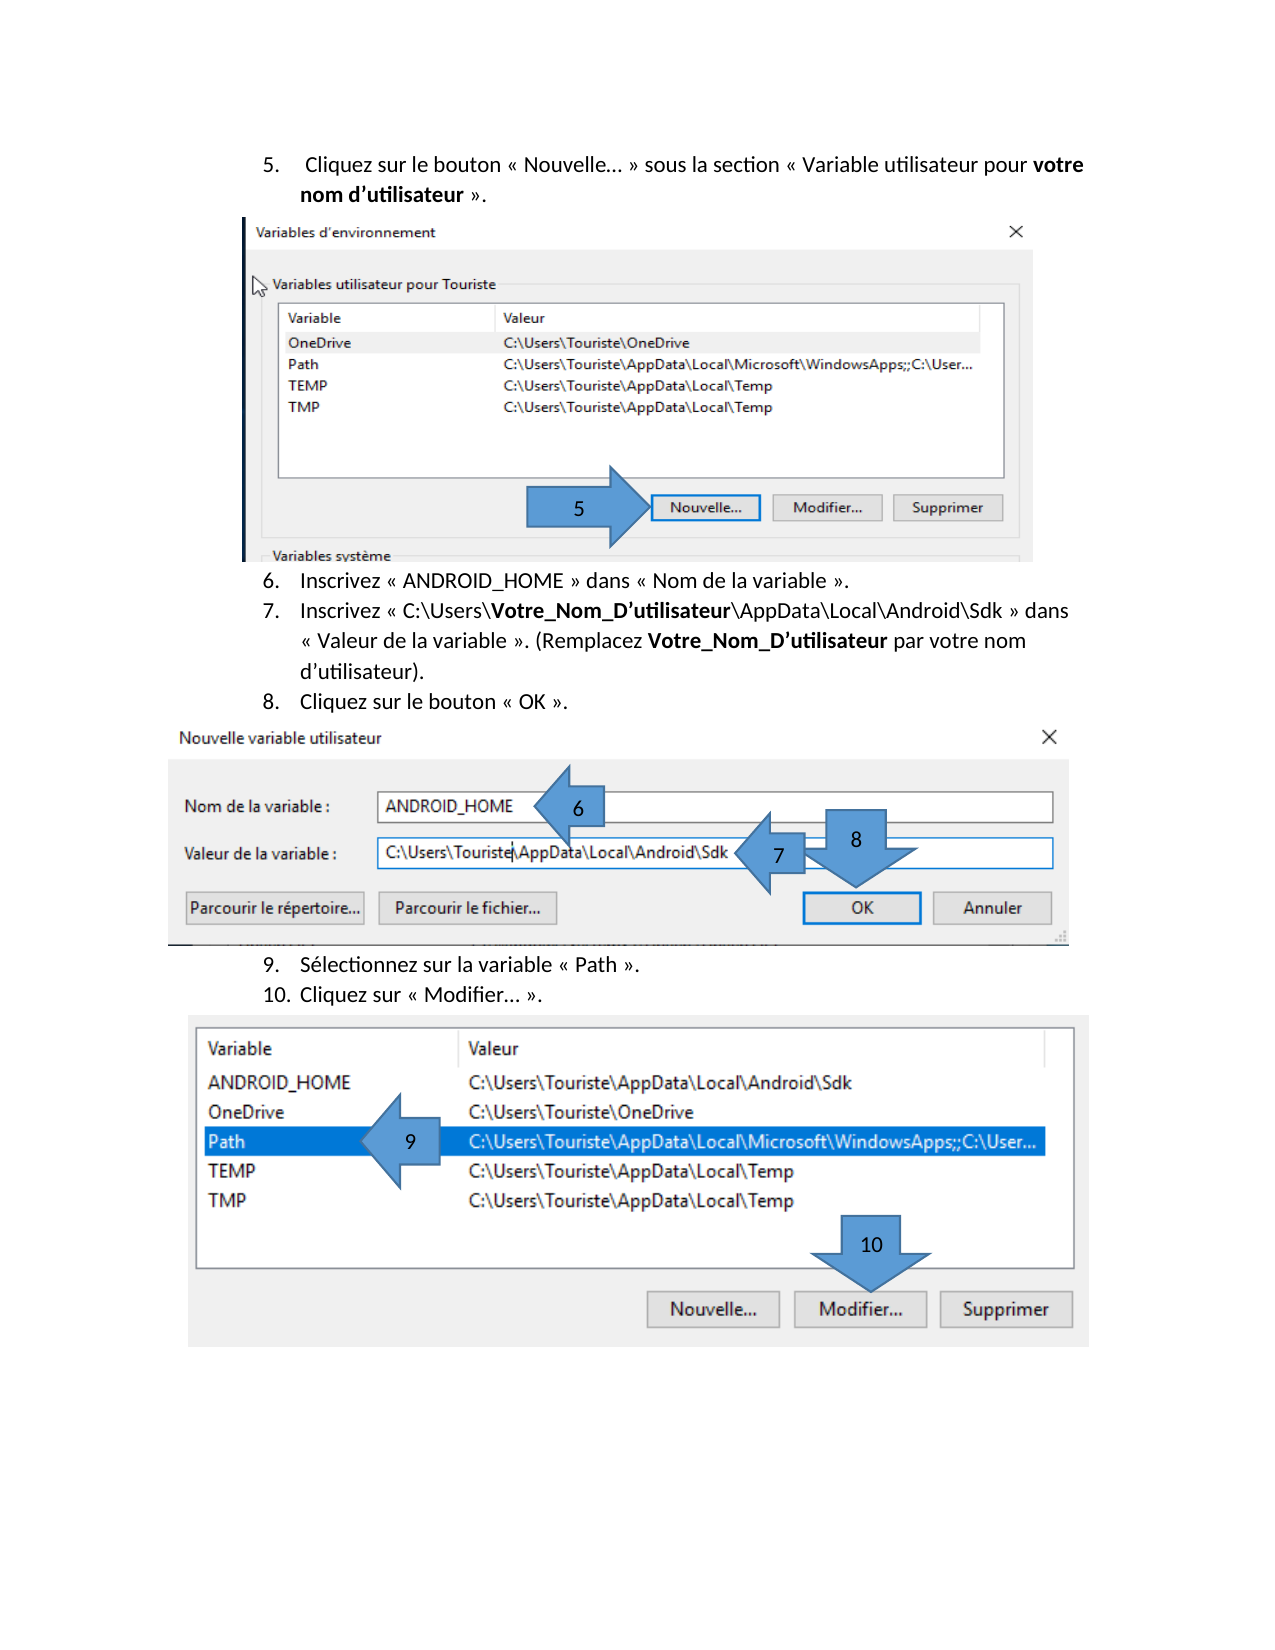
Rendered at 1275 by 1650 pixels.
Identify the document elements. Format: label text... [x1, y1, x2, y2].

picture [188, 1015, 1089, 1347]
list Cliquez sur le bouton « OK ». [262, 687, 1087, 715]
list Inscrivez « C:\Users\Votre_Nom_D’utilisateur\AppData\Local\Android\Sdk » dans « Valeur de la variable ». (Remplacez Votre_Nom_D’utilisateur par votre nom d’utilisateur). [262, 596, 1087, 685]
picture [242, 217, 1033, 562]
list Cliquez sur le bouton « Nouvelle… » sous la section « Variable utilisateur pour votre nom d’utilisateur ». [262, 150, 1087, 208]
list Cliquez sur « Modifier… ». [262, 980, 1087, 1008]
picture [168, 719, 1069, 946]
